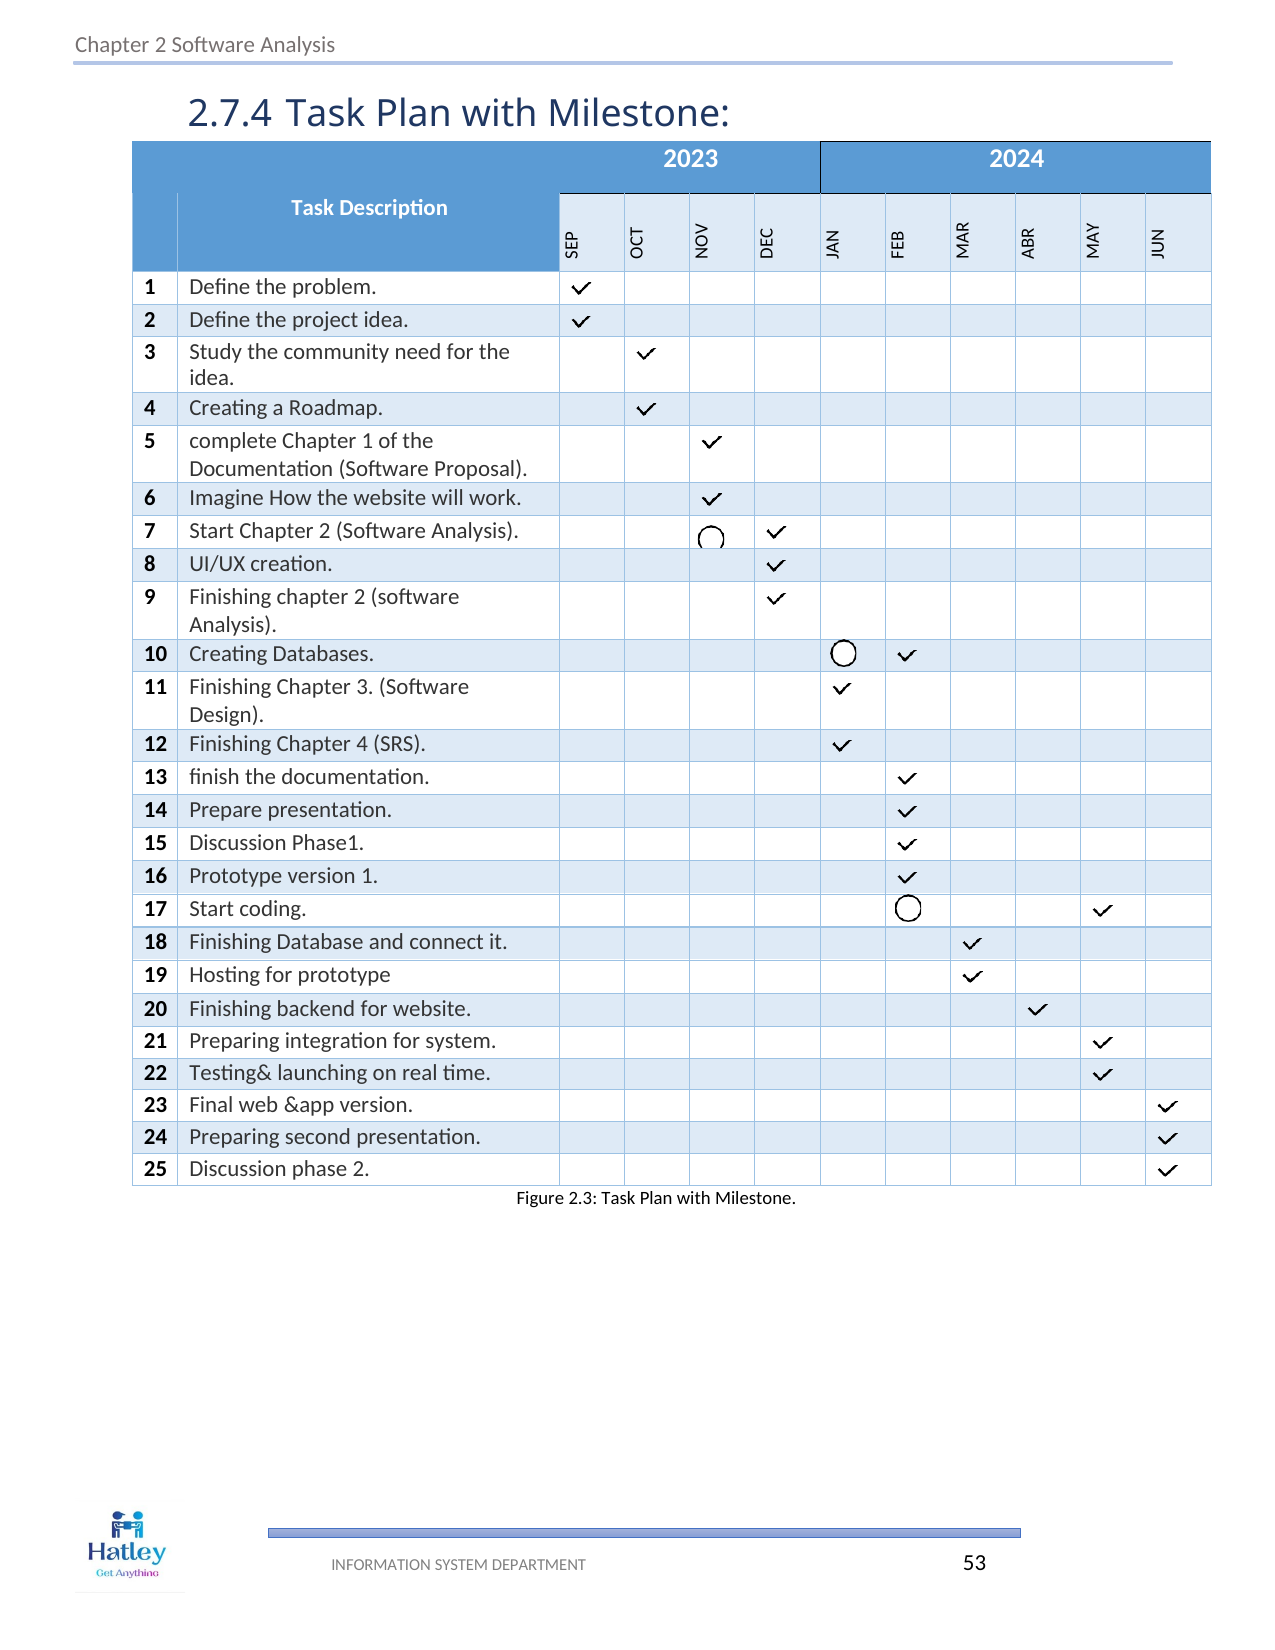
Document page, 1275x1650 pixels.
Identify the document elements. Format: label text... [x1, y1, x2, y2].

table_cell [755, 1027, 820, 1057]
table_cell [625, 1059, 689, 1089]
table_cell [1146, 272, 1211, 304]
table_cell [886, 1154, 950, 1185]
table_cell [560, 928, 624, 959]
table_cell 4 [133, 393, 177, 425]
table_cell [625, 672, 689, 728]
table_cell [690, 828, 754, 860]
table_cell [1016, 305, 1080, 336]
table_cell [1016, 483, 1080, 515]
table_cell Final web &app version. [178, 1090, 559, 1121]
table_cell [886, 1027, 950, 1057]
table_cell Finishing Chapter 3. (Software Design). [178, 672, 559, 728]
table_cell [821, 426, 885, 482]
table_cell 20 [133, 994, 177, 1026]
table_cell Creating Databases. [178, 640, 559, 671]
table_cell [1146, 640, 1211, 671]
table_cell [560, 1059, 624, 1089]
table_cell NOV [690, 194, 754, 271]
table_cell [1016, 1122, 1080, 1153]
picture [962, 971, 983, 983]
table_cell Finishing chapter 2 (software Analysis). [178, 582, 559, 638]
table_cell [690, 305, 754, 336]
table_cell [1146, 1059, 1211, 1089]
table_cell MAR [951, 194, 1015, 271]
table_cell 14 [133, 795, 177, 827]
table_cell [951, 672, 1015, 728]
table_cell 12 [133, 730, 177, 761]
table_cell 13 [133, 762, 177, 794]
table_cell [560, 828, 624, 860]
table_cell 2 [133, 305, 177, 336]
table_cell [821, 895, 885, 926]
table_cell [1081, 582, 1145, 638]
table_cell [821, 516, 885, 548]
table_cell [1016, 549, 1080, 581]
table_cell 8 [133, 549, 177, 581]
table_cell [690, 640, 754, 671]
table_cell [1146, 828, 1211, 860]
table_cell [951, 1122, 1015, 1153]
table_cell [690, 582, 754, 638]
table_cell [625, 426, 689, 482]
picture [1157, 1133, 1179, 1145]
table_cell [951, 895, 1015, 926]
table_cell [821, 483, 885, 515]
table_cell UI/UX creation. [178, 549, 559, 581]
table_cell [625, 337, 689, 392]
table_cell [1081, 895, 1145, 926]
table_cell [821, 861, 885, 893]
picture [636, 348, 657, 360]
table_cell [1016, 994, 1080, 1026]
picture [897, 872, 918, 884]
table_cell [1146, 895, 1211, 926]
table_cell [690, 1090, 754, 1121]
table_cell [951, 393, 1015, 425]
picture [832, 683, 853, 695]
table_cell [755, 994, 820, 1026]
table_cell [1081, 393, 1145, 425]
table_cell [951, 861, 1015, 893]
table_cell 5 [133, 426, 177, 482]
table_cell [821, 272, 885, 304]
table_cell [690, 516, 754, 548]
table_cell [1081, 337, 1145, 392]
table_cell [625, 1122, 689, 1153]
table_cell [625, 861, 689, 893]
table_cell Start Chapter 2 (Software Analysis). [178, 516, 559, 548]
picture [75, 1498, 185, 1593]
table_cell [625, 549, 689, 581]
table_cell [1146, 426, 1211, 482]
table_cell MAY [1081, 194, 1145, 271]
table_cell [951, 1027, 1015, 1057]
table_cell OCT [625, 194, 689, 271]
table_cell [625, 272, 689, 304]
table_cell [821, 1059, 885, 1089]
table_cell [821, 305, 885, 336]
table_cell [886, 795, 950, 827]
table_cell [886, 305, 950, 336]
table_cell [951, 549, 1015, 581]
table_cell [1016, 1154, 1080, 1185]
picture [766, 593, 787, 605]
table_cell Define the problem. [178, 272, 559, 304]
table_cell [1081, 961, 1145, 993]
table_cell [1081, 762, 1145, 794]
table_cell [886, 1059, 950, 1089]
picture [897, 839, 918, 851]
table_cell [1016, 795, 1080, 827]
table_cell [755, 337, 820, 392]
table_cell [1146, 795, 1211, 827]
picture [897, 650, 918, 662]
table_cell FEB [886, 194, 950, 271]
picture [1157, 1101, 1179, 1113]
table_cell 17 [133, 895, 177, 926]
table_cell JAN [821, 194, 885, 271]
table_cell [1146, 672, 1211, 728]
table_cell [1016, 1059, 1080, 1089]
table_cell Preparing second presentation. [178, 1122, 559, 1153]
table_cell 9 [133, 582, 177, 638]
table_cell [560, 994, 624, 1026]
table_cell [886, 426, 950, 482]
table_cell [755, 1122, 820, 1153]
table_cell [821, 730, 885, 761]
picture [1027, 1004, 1048, 1016]
table_cell 3 [133, 337, 177, 392]
table_cell [886, 730, 950, 761]
table_cell [1146, 961, 1211, 993]
picture [1157, 1165, 1179, 1177]
table_cell [1081, 549, 1145, 581]
table_cell JUN [1146, 194, 1211, 271]
picture [269, 1529, 1020, 1537]
table_cell [560, 1090, 624, 1121]
table_cell [1016, 828, 1080, 860]
table_cell [1146, 762, 1211, 794]
table_cell [821, 337, 885, 392]
table_cell Start coding. [178, 895, 559, 926]
table_cell [1146, 337, 1211, 392]
table_cell [560, 895, 624, 926]
picture [1092, 1037, 1114, 1049]
table_cell [1016, 337, 1080, 392]
table_cell [133, 193, 177, 271]
table_cell [755, 1059, 820, 1089]
subtitle Task Plan with Milestone: [187, 86, 1248, 137]
table_cell [1081, 1154, 1145, 1185]
table_cell Hosting for prototype [178, 961, 559, 993]
table_cell [560, 762, 624, 794]
table_cell [560, 861, 624, 893]
table_cell [1146, 1090, 1211, 1121]
table_cell [951, 795, 1015, 827]
picture [571, 282, 592, 295]
table_cell 24 [133, 1122, 177, 1153]
table_cell [951, 582, 1015, 638]
table_cell [755, 961, 820, 993]
table_cell [690, 928, 754, 959]
table_cell [1146, 393, 1211, 425]
table_cell [560, 549, 624, 581]
table_cell [625, 762, 689, 794]
table_cell [560, 483, 624, 515]
table_cell [1016, 895, 1080, 926]
table_cell [690, 1122, 754, 1153]
table_cell [1146, 1154, 1211, 1185]
picture [895, 894, 922, 922]
table_cell 25 [133, 1154, 177, 1185]
picture [571, 316, 592, 328]
table_cell [951, 1059, 1015, 1089]
table_cell [821, 1154, 885, 1185]
picture [701, 436, 723, 449]
table_cell [625, 994, 689, 1026]
table_cell [690, 549, 754, 581]
table_cell [625, 305, 689, 336]
table_cell [1146, 928, 1211, 959]
table_cell [887, 394, 949, 424]
table_cell [690, 994, 754, 1026]
table_cell 1 [133, 272, 177, 304]
table_cell Finishing backend for website. [178, 994, 559, 1026]
table_cell [821, 549, 885, 581]
table_cell [1016, 1090, 1080, 1121]
table_cell [755, 861, 820, 893]
table_cell 16 [133, 861, 177, 893]
table_cell Discussion Phase1. [178, 828, 559, 860]
table_cell [755, 483, 820, 515]
table_cell [1016, 640, 1080, 671]
table_cell [625, 928, 689, 959]
table_cell [755, 640, 820, 671]
table_cell [821, 1090, 885, 1121]
table_cell 6 [133, 483, 177, 515]
table_cell Testing& launching on real time. [178, 1059, 559, 1089]
table_cell [821, 828, 885, 860]
table_cell [886, 549, 950, 581]
table_cell [1081, 828, 1145, 860]
table_cell [625, 795, 689, 827]
table_cell [821, 928, 885, 959]
table_cell [1146, 549, 1211, 581]
table_cell Prototype version 1. [178, 861, 559, 893]
picture [1092, 905, 1114, 917]
table_cell [1146, 516, 1211, 548]
table_cell [1016, 861, 1080, 893]
table_cell [1081, 795, 1145, 827]
table_cell [690, 762, 754, 794]
table_cell [1081, 861, 1145, 893]
table_cell [951, 1090, 1015, 1121]
table_cell [886, 672, 950, 728]
table_cell [951, 961, 1015, 993]
table_cell [951, 928, 1015, 959]
table_cell [1081, 305, 1145, 336]
picture [701, 493, 723, 506]
picture [832, 740, 853, 752]
table_cell [560, 516, 624, 548]
table_cell [821, 1027, 885, 1057]
table_cell 21 [133, 1027, 177, 1057]
table_cell [690, 1027, 754, 1057]
table_cell [560, 272, 624, 304]
table_cell [625, 1027, 689, 1057]
table_cell [690, 730, 754, 761]
table_cell [1081, 483, 1145, 515]
table_cell [1146, 994, 1211, 1026]
table_cell Prepare presentation. [178, 795, 559, 827]
table_cell [1081, 426, 1145, 482]
table_cell [755, 582, 820, 638]
table_cell 19 [133, 961, 177, 993]
table_cell [951, 828, 1015, 860]
table_cell [1081, 1059, 1145, 1089]
table_cell [821, 582, 885, 638]
table_cell [821, 672, 885, 728]
table_cell [755, 795, 820, 827]
table_cell [821, 640, 885, 671]
table_cell [755, 828, 820, 860]
table_cell [1081, 730, 1145, 761]
table_cell [951, 483, 1015, 515]
table_cell [625, 483, 689, 515]
table_cell [1146, 483, 1211, 515]
picture [636, 403, 657, 416]
table_cell [560, 393, 624, 425]
table_cell [1081, 516, 1145, 548]
table_cell [1081, 1090, 1145, 1121]
table_cell [560, 582, 624, 638]
table_cell [625, 828, 689, 860]
table_cell [560, 961, 624, 993]
table_cell [755, 762, 820, 794]
table_cell [755, 516, 820, 548]
table_cell Discussion phase 2. [178, 1154, 559, 1185]
picture [897, 773, 918, 785]
table_cell [625, 961, 689, 993]
picture [766, 560, 787, 572]
table_cell [886, 1122, 950, 1153]
table_cell [1016, 672, 1080, 728]
table_cell [886, 928, 950, 959]
table_cell [1016, 762, 1080, 794]
table_header [132, 141, 559, 193]
picture [766, 526, 787, 539]
table_cell [886, 994, 950, 1026]
table_cell [755, 305, 820, 336]
table_cell [1016, 961, 1080, 993]
table_cell [1081, 272, 1145, 304]
table_cell [1081, 1027, 1145, 1057]
picture [830, 639, 857, 667]
table_cell [755, 549, 820, 581]
table_cell Study the community need for the idea. [178, 337, 559, 392]
table_cell [886, 961, 950, 993]
table_cell [690, 961, 754, 993]
table_cell [1146, 582, 1211, 638]
table_cell [1146, 305, 1211, 336]
table_cell [1081, 928, 1145, 959]
table_cell [755, 730, 820, 761]
text Figure 2.3: Task Plan with Milestone. [243, 1186, 1070, 1209]
table_cell SEP [560, 194, 624, 271]
table_cell [690, 1154, 754, 1185]
table_cell Imagine How the website will work. [178, 483, 559, 515]
table_cell [886, 582, 950, 638]
table_cell [886, 861, 950, 893]
table_cell [1146, 730, 1211, 761]
table_cell [1081, 640, 1145, 671]
table_cell [690, 272, 754, 304]
table_cell DEC [755, 194, 820, 271]
table_cell [560, 640, 624, 671]
table_cell [625, 1090, 689, 1121]
table_cell [1016, 516, 1080, 548]
table_cell Preparing integration for system. [178, 1027, 559, 1057]
table_cell complete Chapter 1 of the Documentation (Software Proposal). [178, 426, 559, 482]
table_cell [1016, 928, 1080, 959]
table_cell [951, 762, 1015, 794]
table_cell [560, 305, 624, 336]
table_cell [951, 305, 1015, 336]
table_cell [1081, 994, 1145, 1026]
table_cell [886, 895, 950, 926]
table_cell [821, 795, 885, 827]
table_cell [1016, 272, 1080, 304]
table_cell [755, 1154, 820, 1185]
table_cell [690, 483, 754, 515]
table_cell [951, 426, 1015, 482]
table_cell [821, 994, 885, 1026]
table_cell [690, 672, 754, 728]
table_cell [1146, 1027, 1211, 1057]
table_cell [821, 961, 885, 993]
table_cell Finishing Database and connect it. [178, 928, 559, 959]
table_cell [951, 1154, 1015, 1185]
table_cell 7 [133, 516, 177, 548]
table_cell [625, 895, 689, 926]
table_cell [1016, 730, 1080, 761]
table_cell [951, 994, 1015, 1026]
table_cell [690, 795, 754, 827]
table_cell [625, 730, 689, 761]
table_cell [1016, 426, 1080, 482]
table_cell 18 [133, 928, 177, 959]
table_cell [560, 1122, 624, 1153]
table_cell [755, 672, 820, 728]
table_cell [755, 928, 820, 959]
table_cell Define the project idea. [178, 305, 559, 336]
table_cell [1081, 672, 1145, 728]
table_cell [690, 861, 754, 893]
table_cell [625, 640, 689, 671]
table_cell Creating a Roadmap. [178, 393, 559, 425]
table_cell [1081, 1122, 1145, 1153]
table_cell [886, 516, 950, 548]
table_cell [625, 516, 689, 548]
table_cell [1146, 1122, 1211, 1153]
table_cell 11 [133, 672, 177, 728]
picture [1092, 1069, 1114, 1081]
table_cell 23 [133, 1090, 177, 1121]
table_cell [560, 795, 624, 827]
table_cell [886, 640, 950, 671]
picture [897, 806, 918, 818]
table_cell Finishing Chapter 4 (SRS). [178, 730, 559, 761]
table_cell [886, 1090, 950, 1121]
table_cell [951, 337, 1015, 392]
table_cell [560, 337, 624, 392]
table_cell [755, 393, 820, 425]
table_cell [755, 1090, 820, 1121]
table_cell [690, 337, 754, 392]
table_cell [1016, 1027, 1080, 1057]
table_cell [755, 426, 820, 482]
table_cell [951, 640, 1015, 671]
picture [962, 938, 983, 950]
table_cell [951, 272, 1015, 304]
table_cell [755, 895, 820, 926]
table_cell [821, 393, 885, 425]
table_cell [625, 393, 689, 425]
table_cell [821, 762, 885, 794]
table_cell [560, 426, 624, 482]
table_cell [560, 1027, 624, 1057]
table_cell 22 [133, 1059, 177, 1089]
table_cell [886, 337, 950, 392]
table_cell [951, 516, 1015, 548]
table_cell [821, 1122, 885, 1153]
table_cell [560, 672, 624, 728]
table_header 2024 [821, 142, 1211, 193]
table_cell [755, 272, 820, 304]
table_cell finish the documentation. [178, 762, 559, 794]
table_cell Task Description [178, 193, 559, 271]
table_cell [690, 393, 754, 425]
table_cell [886, 828, 950, 860]
table_cell [886, 483, 950, 515]
table_cell 10 [133, 640, 177, 671]
table_header 2023 [559, 141, 820, 193]
table_cell [1146, 861, 1211, 893]
table_cell [886, 272, 950, 304]
table_cell [560, 1154, 624, 1185]
table_cell [951, 730, 1015, 761]
table_cell ABR [1016, 194, 1080, 271]
table_cell [1016, 582, 1080, 638]
table_cell [886, 762, 950, 794]
table_cell [625, 1154, 689, 1185]
table_cell [690, 1059, 754, 1089]
table_cell [560, 730, 624, 761]
table_cell 15 [133, 828, 177, 860]
table_cell [690, 426, 754, 482]
table_cell [690, 895, 754, 926]
table_cell [1016, 393, 1080, 425]
table_cell [625, 582, 689, 638]
